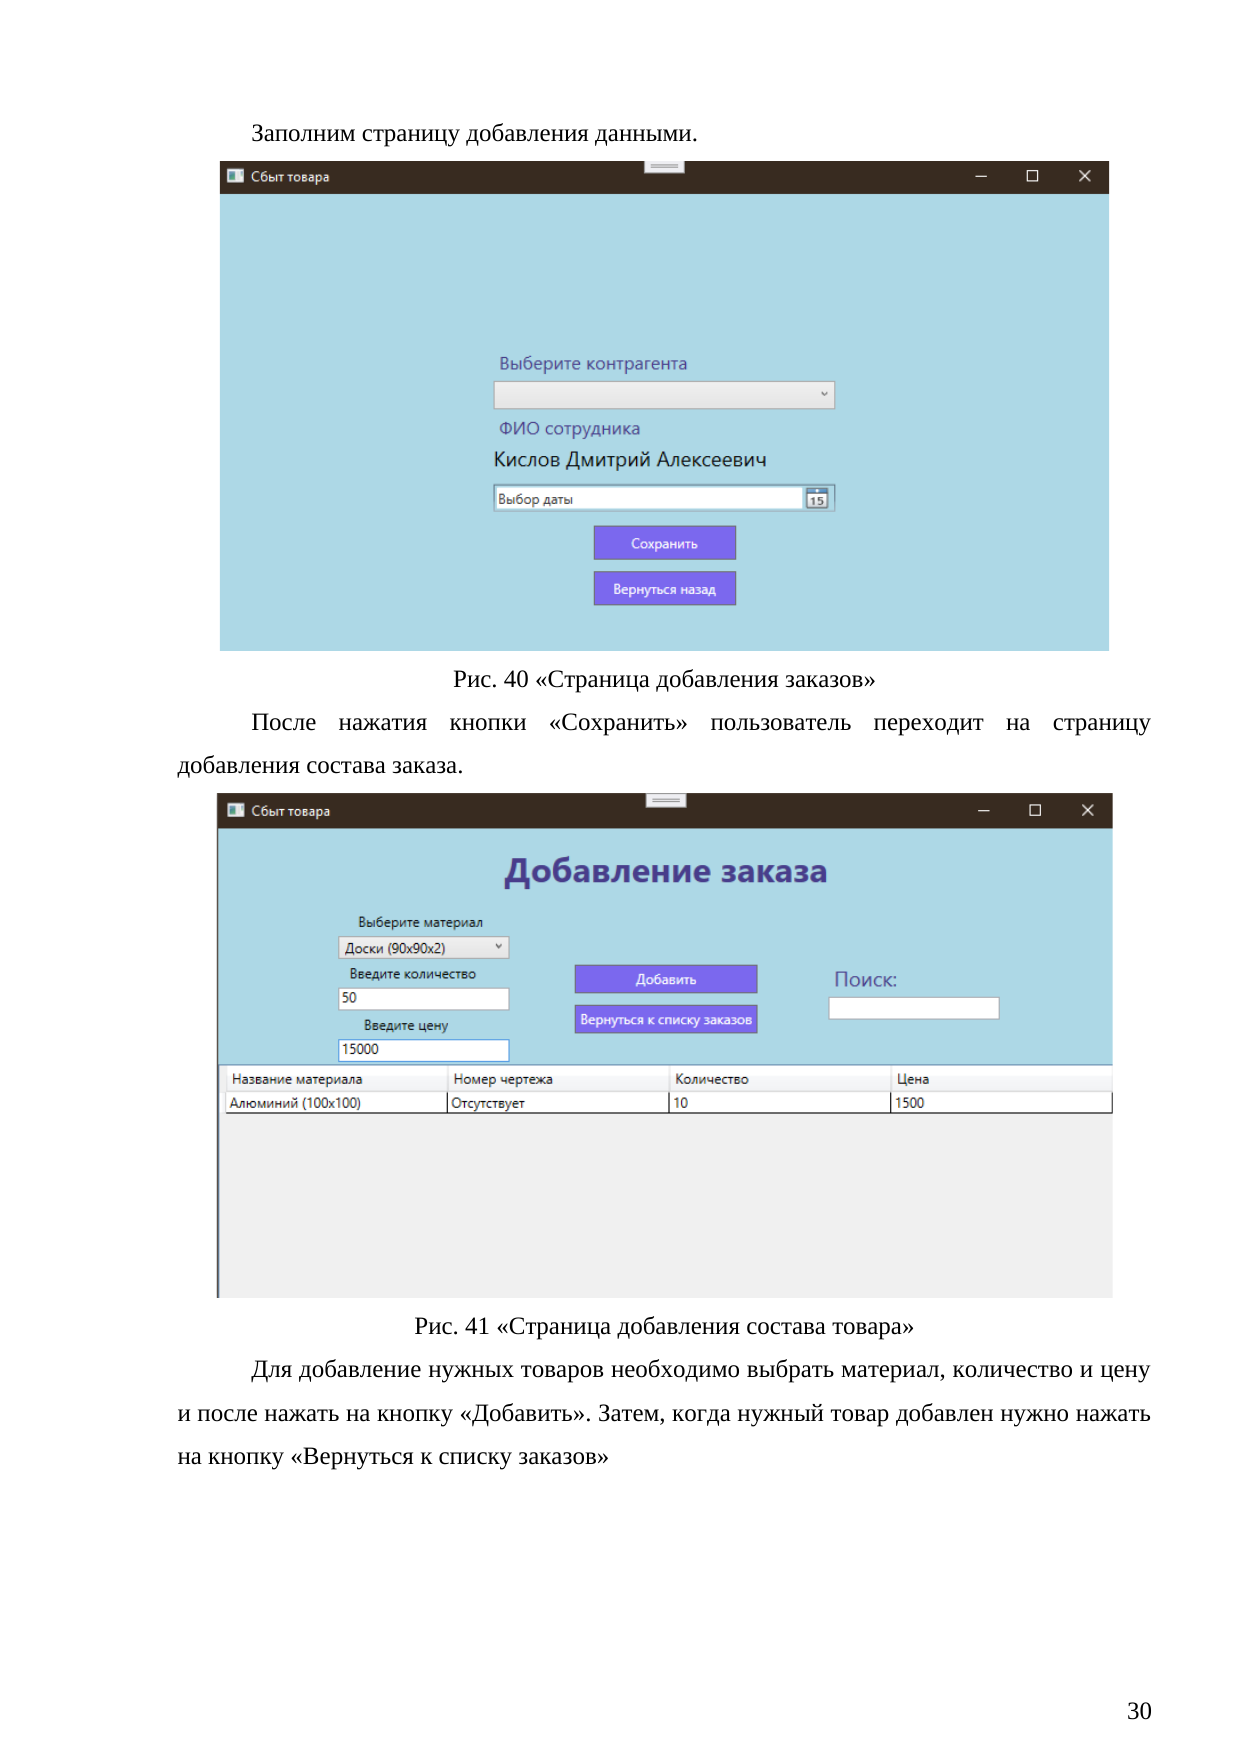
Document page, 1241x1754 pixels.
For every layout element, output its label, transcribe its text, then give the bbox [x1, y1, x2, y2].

text Рис. 40 «Страница добавления заказов» [177, 664, 1152, 693]
text После нажатия кнопки «Сохранить» пользователь переходит на страницу добавления состава заказа. [177, 707, 1152, 779]
text Рис. 41 «Страница добавления состава товара» [177, 1311, 1152, 1340]
text Для добавление нужных товаров необходимо выбрать материал, количество и цену и после нажать на кнопку «Добавить». Затем, когда нужный товар добавлен нужно нажать на кнопку «Вернуться к списку заказов» [177, 1354, 1152, 1469]
picture [219, 161, 1110, 651]
picture [216, 793, 1113, 1298]
text Заполним страницу добавления данными. [177, 118, 1152, 147]
